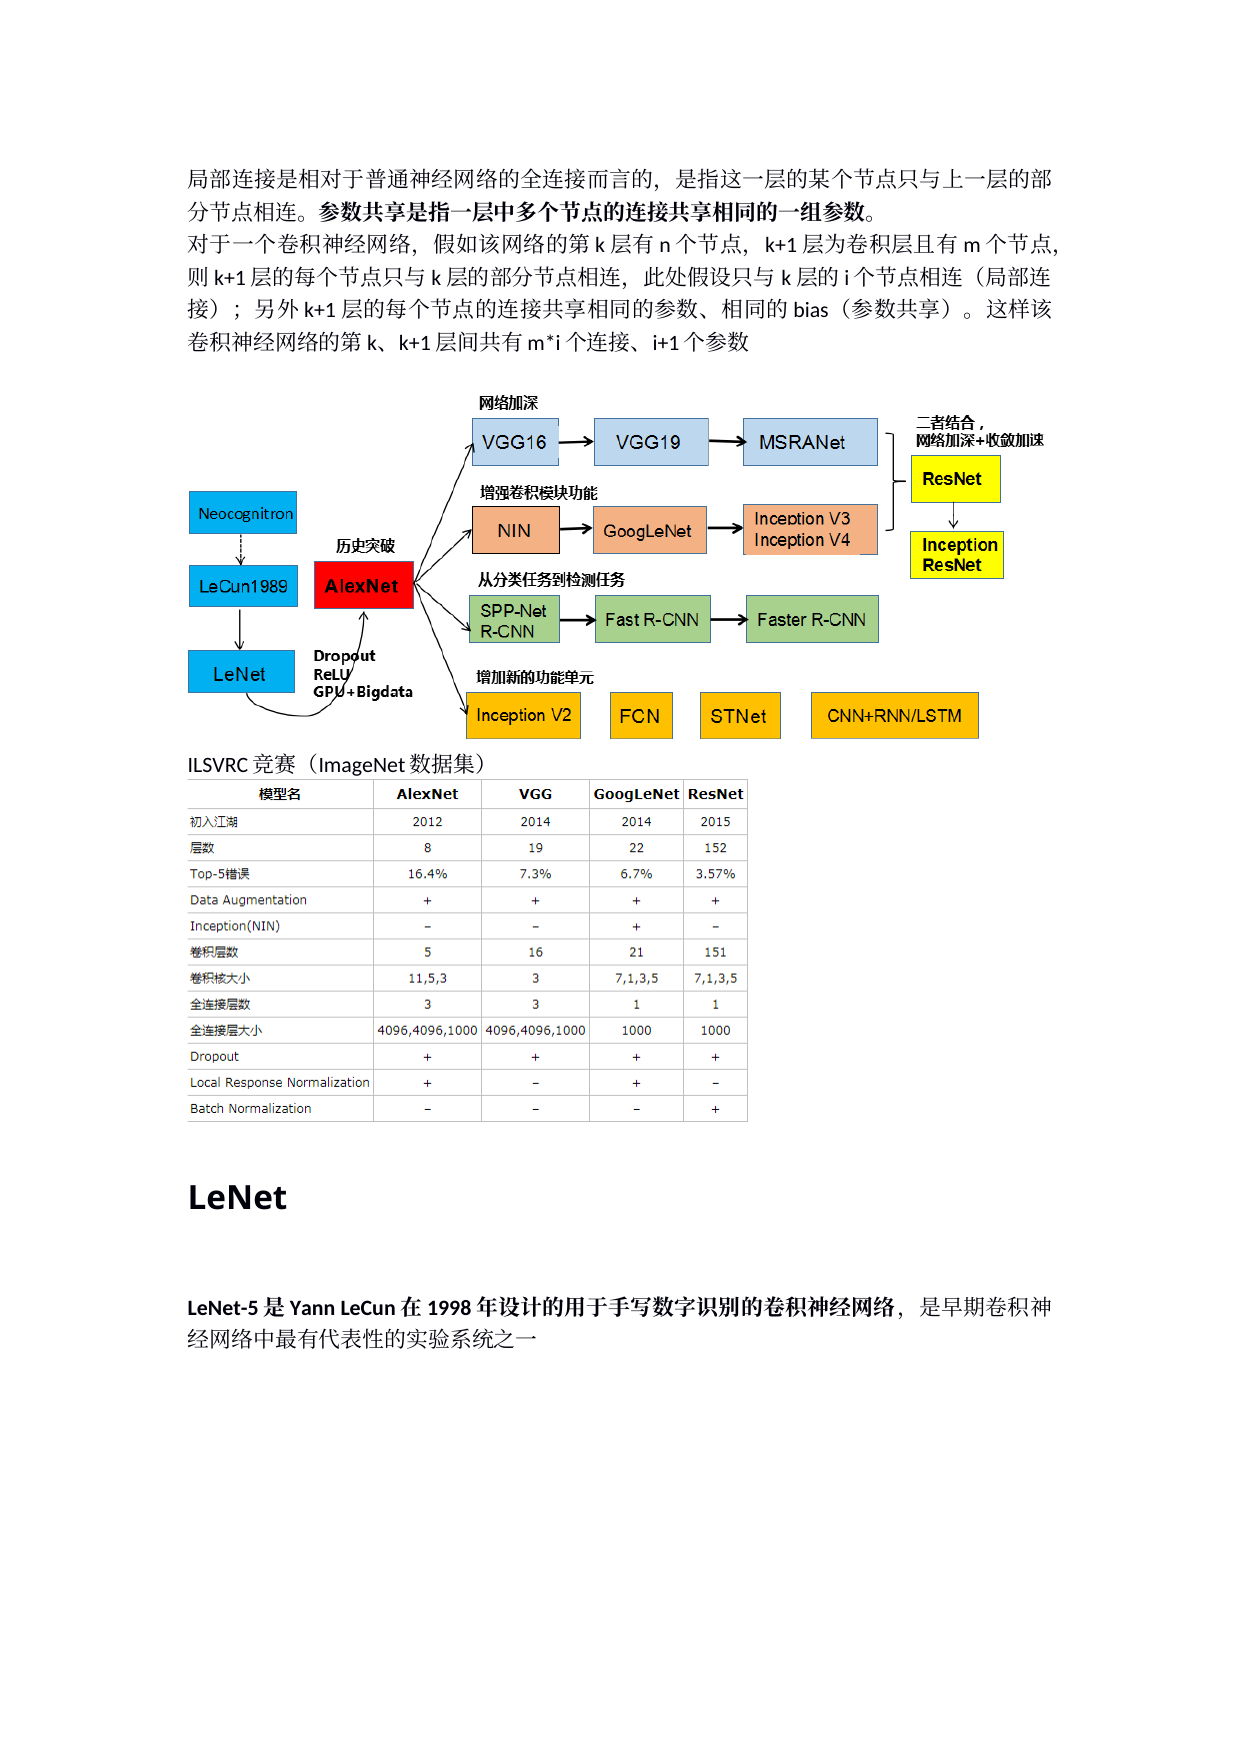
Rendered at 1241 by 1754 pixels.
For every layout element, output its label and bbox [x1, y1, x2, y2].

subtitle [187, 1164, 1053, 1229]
picture [187, 389, 1053, 739]
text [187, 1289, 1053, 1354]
picture [187, 779, 749, 1124]
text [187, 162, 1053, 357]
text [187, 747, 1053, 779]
